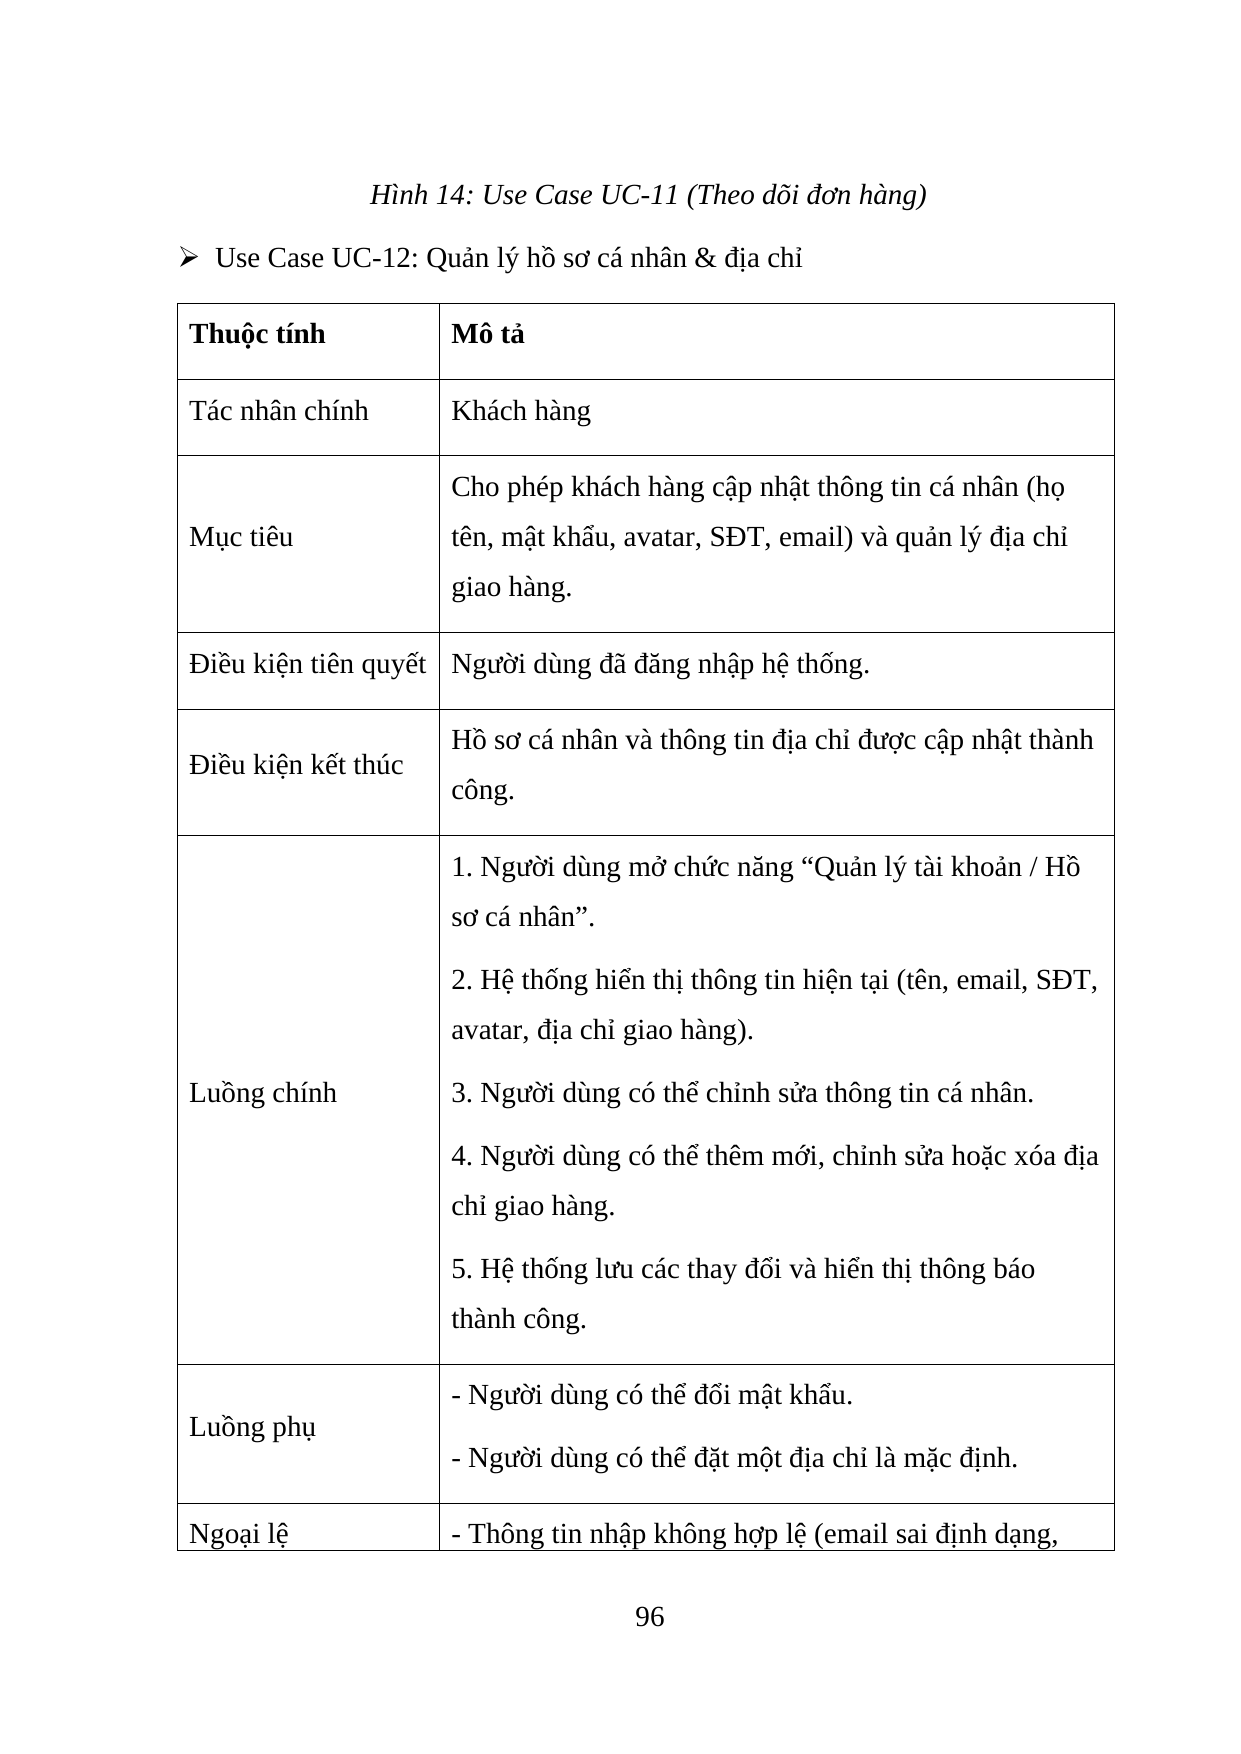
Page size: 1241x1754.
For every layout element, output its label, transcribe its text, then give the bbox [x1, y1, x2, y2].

table_cell Khách hàng [440, 380, 1114, 455]
table_header Mô tả [440, 304, 1114, 379]
table_cell Mục tiêu [178, 456, 439, 632]
table_cell Tác nhân chính [178, 380, 439, 455]
table_cell - Người dùng có thể đổi mật khẩu. - Người dùng có thể đặt một địa chỉ là mặc định. [440, 1365, 1114, 1503]
table_cell Ngoại lệ [178, 1504, 439, 1550]
table_cell Điều kiện tiên quyết [178, 633, 439, 708]
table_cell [440, 1504, 1114, 1550]
table_cell Điều kiện kết thúc [178, 710, 439, 835]
list Use Case UC-12: Quản lý hồ sơ cá nhân & địa chỉ [177, 240, 1122, 274]
table_cell Hồ sơ cá nhân và thông tin địa chỉ được cập nhật thành công. [440, 710, 1114, 835]
table_cell Luồng chính [178, 836, 439, 1364]
table_cell Người dùng đã đăng nhập hệ thống. [440, 633, 1114, 708]
table_cell Luồng phụ [178, 1365, 439, 1503]
table_cell 1. Người dùng mở chức năng “Quản lý tài khoản / Hồ sơ cá nhân”. 2. Hệ thống hiển thị thông tin hiện tại (tên, email, SĐT, avatar, địa chỉ giao hàng). 3. Người dùng có thể chỉnh sửa thông tin cá nhân. 4. Người dùng có thể thêm mới, chỉnh sửa hoặc xóa địa chỉ giao hàng. 5. Hệ thống lưu các thay đổi và hiển thị thông báo thành công. [440, 836, 1114, 1364]
table_cell Cho phép khách hàng cập nhật thông tin cá nhân (họ tên, mật khẩu, avatar, SĐT, email) và quản lý địa chỉ giao hàng. [440, 456, 1114, 632]
table_header Thuộc tính [178, 304, 439, 379]
text Hình 14: Use Case UC-11 (Theo dõi đơn hàng) [177, 177, 1122, 211]
